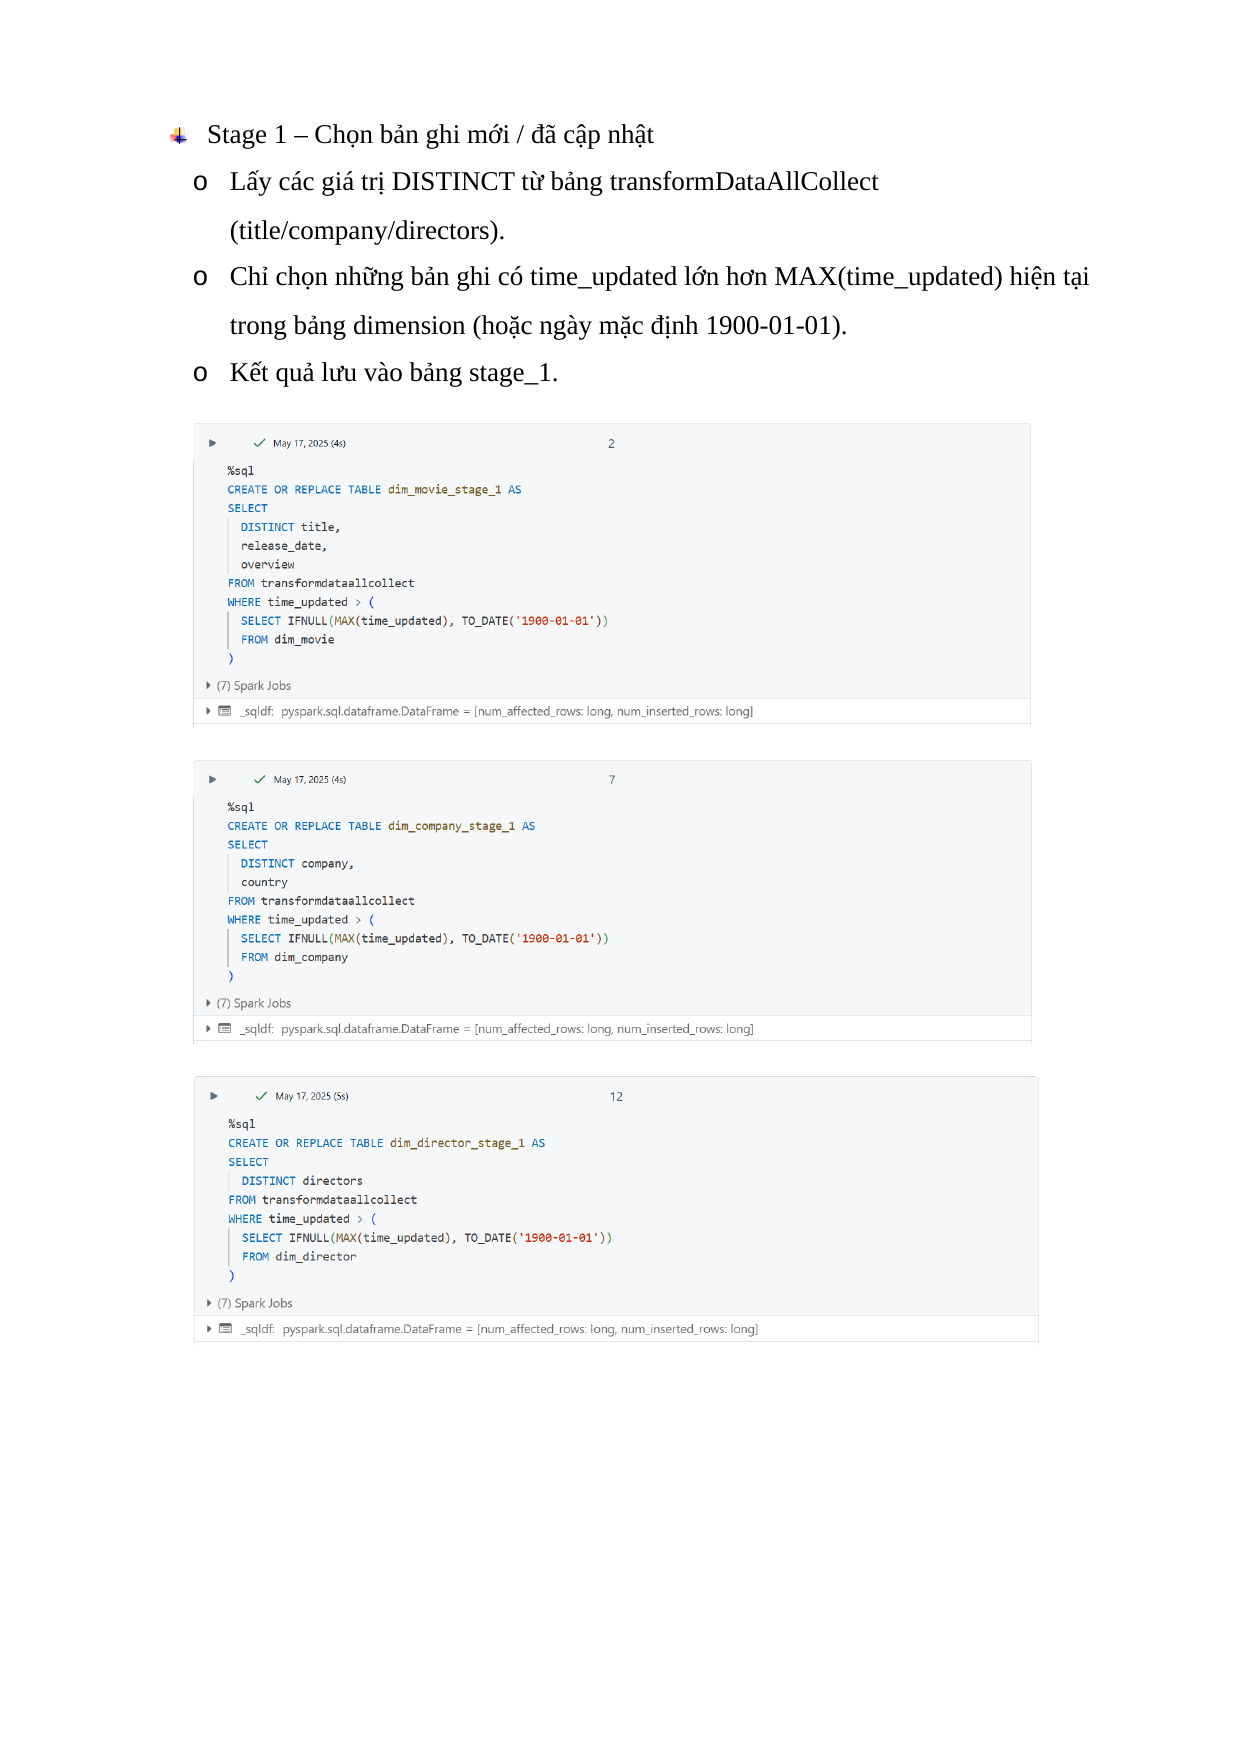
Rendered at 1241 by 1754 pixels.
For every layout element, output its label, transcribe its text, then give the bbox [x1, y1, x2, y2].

list Kết quả lưu vào bảng stage_1. [192, 356, 1122, 389]
picture [192, 757, 1035, 1044]
picture [170, 126, 187, 144]
list Stage 1 – Chọn bản ghi mới / đã cập nhật [169, 118, 1122, 149]
list Lấy các giá trị DISTINCT từ bảng transformDataAllCollect (title/company/directors). [192, 165, 1122, 245]
picture [192, 1075, 1042, 1345]
picture [192, 422, 1034, 727]
list Chỉ chọn những bản ghi có time_updated lớn hơn MAX(time_updated) hiện tại trong bảng dimension (hoặc ngày mặc định 1900-01-01). [192, 260, 1122, 341]
